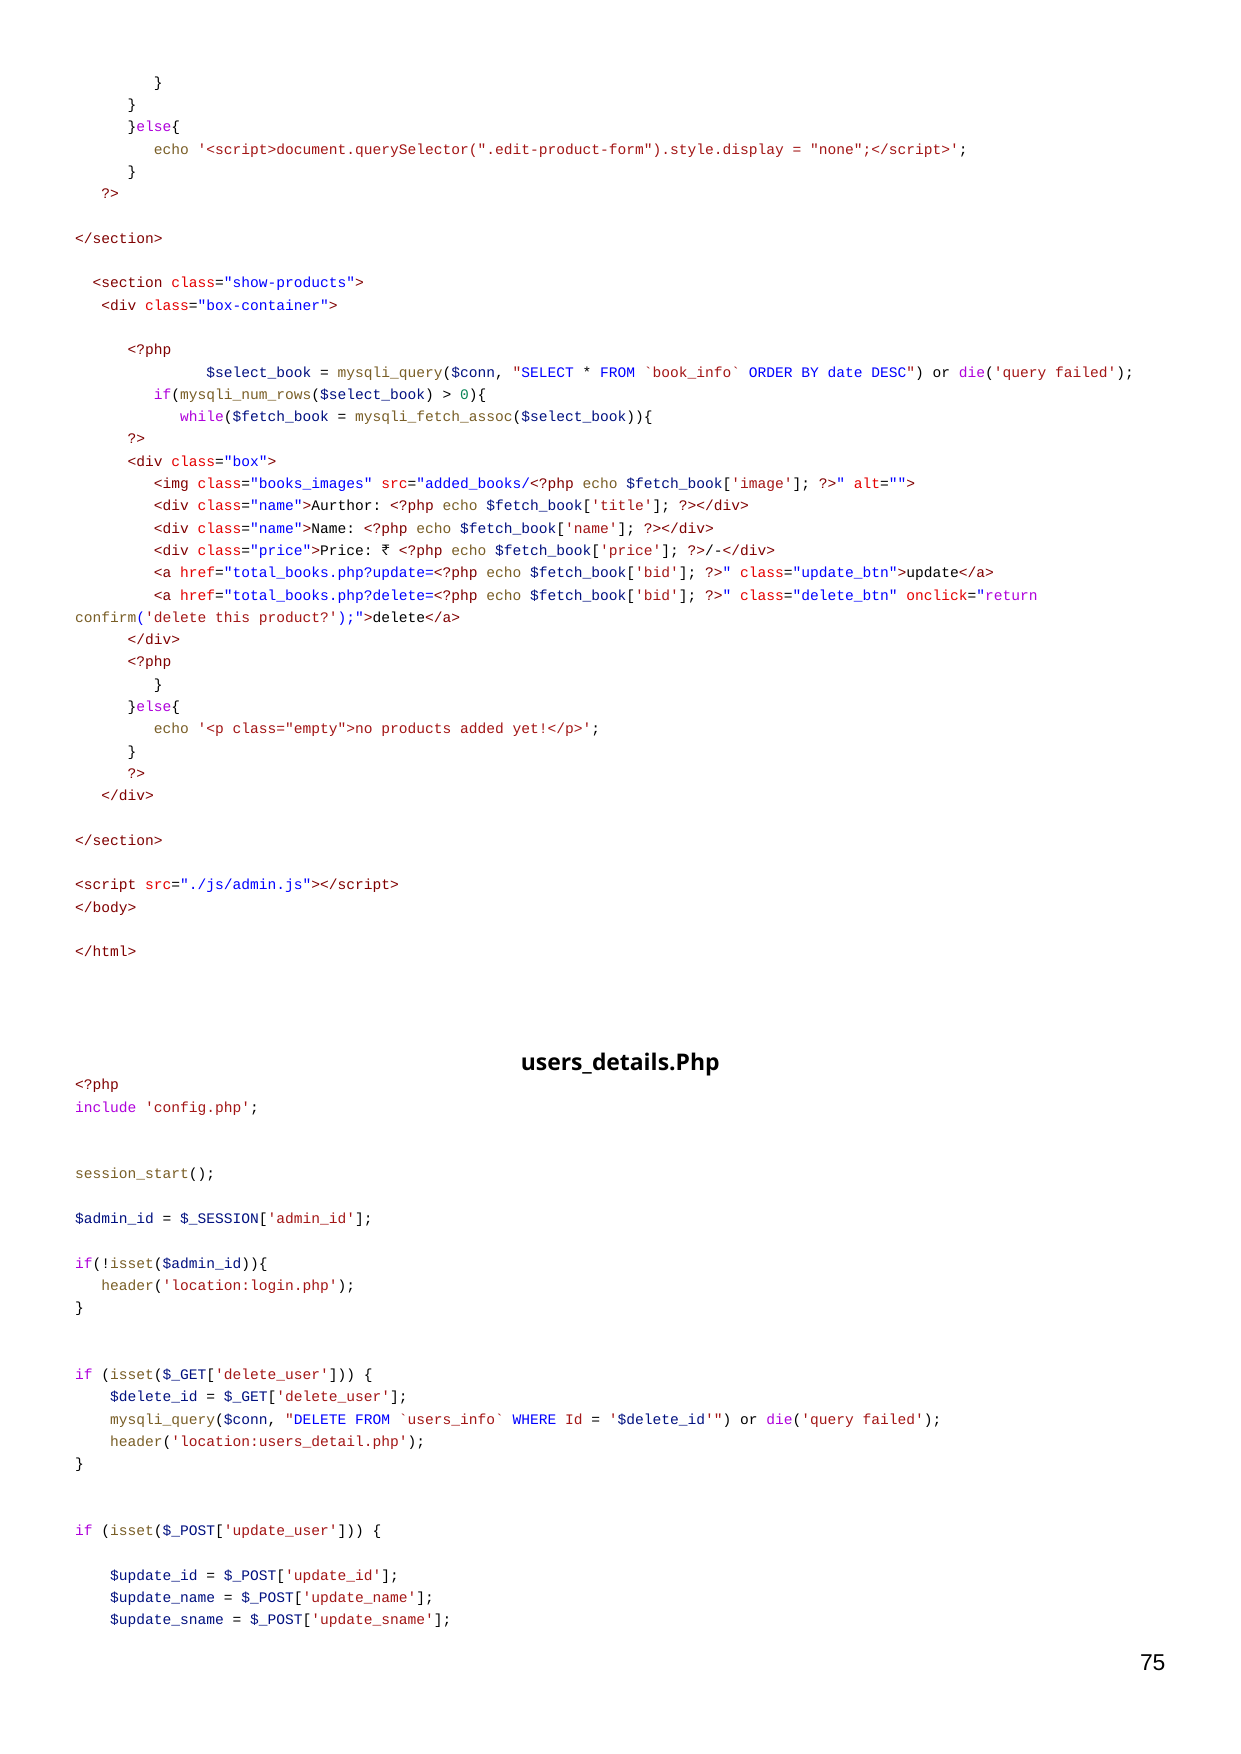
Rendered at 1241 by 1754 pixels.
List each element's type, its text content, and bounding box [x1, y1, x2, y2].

text } [75, 164, 1165, 181]
text session_start(); [75, 1167, 1165, 1183]
text <div class="price">Price: ₹ <?php echo $fetch_book['price']; ?>/-</div> [75, 543, 1165, 560]
text echo '<script>document.querySelector(".edit-product-form").style.display = "none";</script>'; [75, 142, 1165, 158]
text if (isset($_GET['delete_user'])) { [75, 1367, 1165, 1384]
text while($fetch_book = mysqli_fetch_assoc($select_book)){ [75, 409, 1165, 426]
text include 'config.php'; [75, 1100, 1165, 1116]
text <div class="box"> [75, 454, 1165, 471]
text }else{ [75, 119, 1165, 136]
text } [75, 1300, 1165, 1317]
text $update_sname = $_POST['update_sname']; [75, 1612, 1165, 1629]
text echo '<p class="empty">no products added yet!</p>'; [75, 721, 1165, 738]
text } [75, 677, 1165, 693]
text <section class="show-products"> [75, 276, 1165, 292]
text }else{ [75, 699, 1165, 716]
text <div class="box-container"> [75, 298, 1165, 314]
text </body> [75, 900, 1165, 916]
text <div class="name">Aurthor: <?php echo $fetch_book['title']; ?></div> [75, 498, 1165, 515]
text <a href="total_books.php?update=<?php echo $fetch_book['bid']; ?>" class="update_btn">update</a> [75, 565, 1165, 582]
text header('location:login.php'); [75, 1278, 1165, 1295]
text <script src="./js/admin.js"></script> [75, 877, 1165, 894]
text <img class="books_images" src="added_books/<?php echo $fetch_book['image']; ?>" alt=""> [75, 476, 1165, 493]
text } [75, 75, 1165, 92]
text <a href="total_books.php?delete=<?php echo $fetch_book['bid']; ?>" class="delete_btn" onclick="return confirm('delete this product?');">delete</a> [75, 588, 1165, 627]
text ?> [75, 186, 1165, 203]
text $update_name = $_POST['update_name']; [75, 1590, 1165, 1607]
text if (isset($_POST['update_user'])) { [75, 1523, 1165, 1540]
text <?php [75, 342, 1165, 359]
text </div> [75, 632, 1165, 649]
text <?php [75, 654, 1165, 671]
text </section> [75, 231, 1165, 248]
text } [75, 97, 1165, 114]
text ?> [75, 766, 1165, 783]
text $admin_id = $_SESSION['admin_id']; [75, 1211, 1165, 1228]
text </html> [75, 944, 1165, 961]
text if(!isset($admin_id)){ [75, 1256, 1165, 1272]
text $update_id = $_POST['update_id']; [75, 1568, 1165, 1584]
text header('location:users_detail.php'); [75, 1434, 1165, 1451]
text users_details.Php [75, 1046, 1165, 1077]
text ?> [75, 432, 1165, 448]
text <?php [75, 1077, 1165, 1094]
text } [75, 744, 1165, 760]
text <div class="name">Name: <?php echo $fetch_book['name']; ?></div> [75, 521, 1165, 537]
text </div> [75, 788, 1165, 805]
text $select_book = mysqli_query($conn, "SELECT * FROM `book_info` ORDER BY date DESC") or die('query failed'); [75, 365, 1165, 381]
text </section> [75, 833, 1165, 849]
text if(mysqli_num_rows($select_book) > 0){ [75, 387, 1165, 404]
text } [75, 1456, 1165, 1473]
text mysqli_query($conn, "DELETE FROM `users_info` WHERE Id = '$delete_id'") or die('query failed'); [75, 1412, 1165, 1428]
text $delete_id = $_GET['delete_user']; [75, 1389, 1165, 1406]
